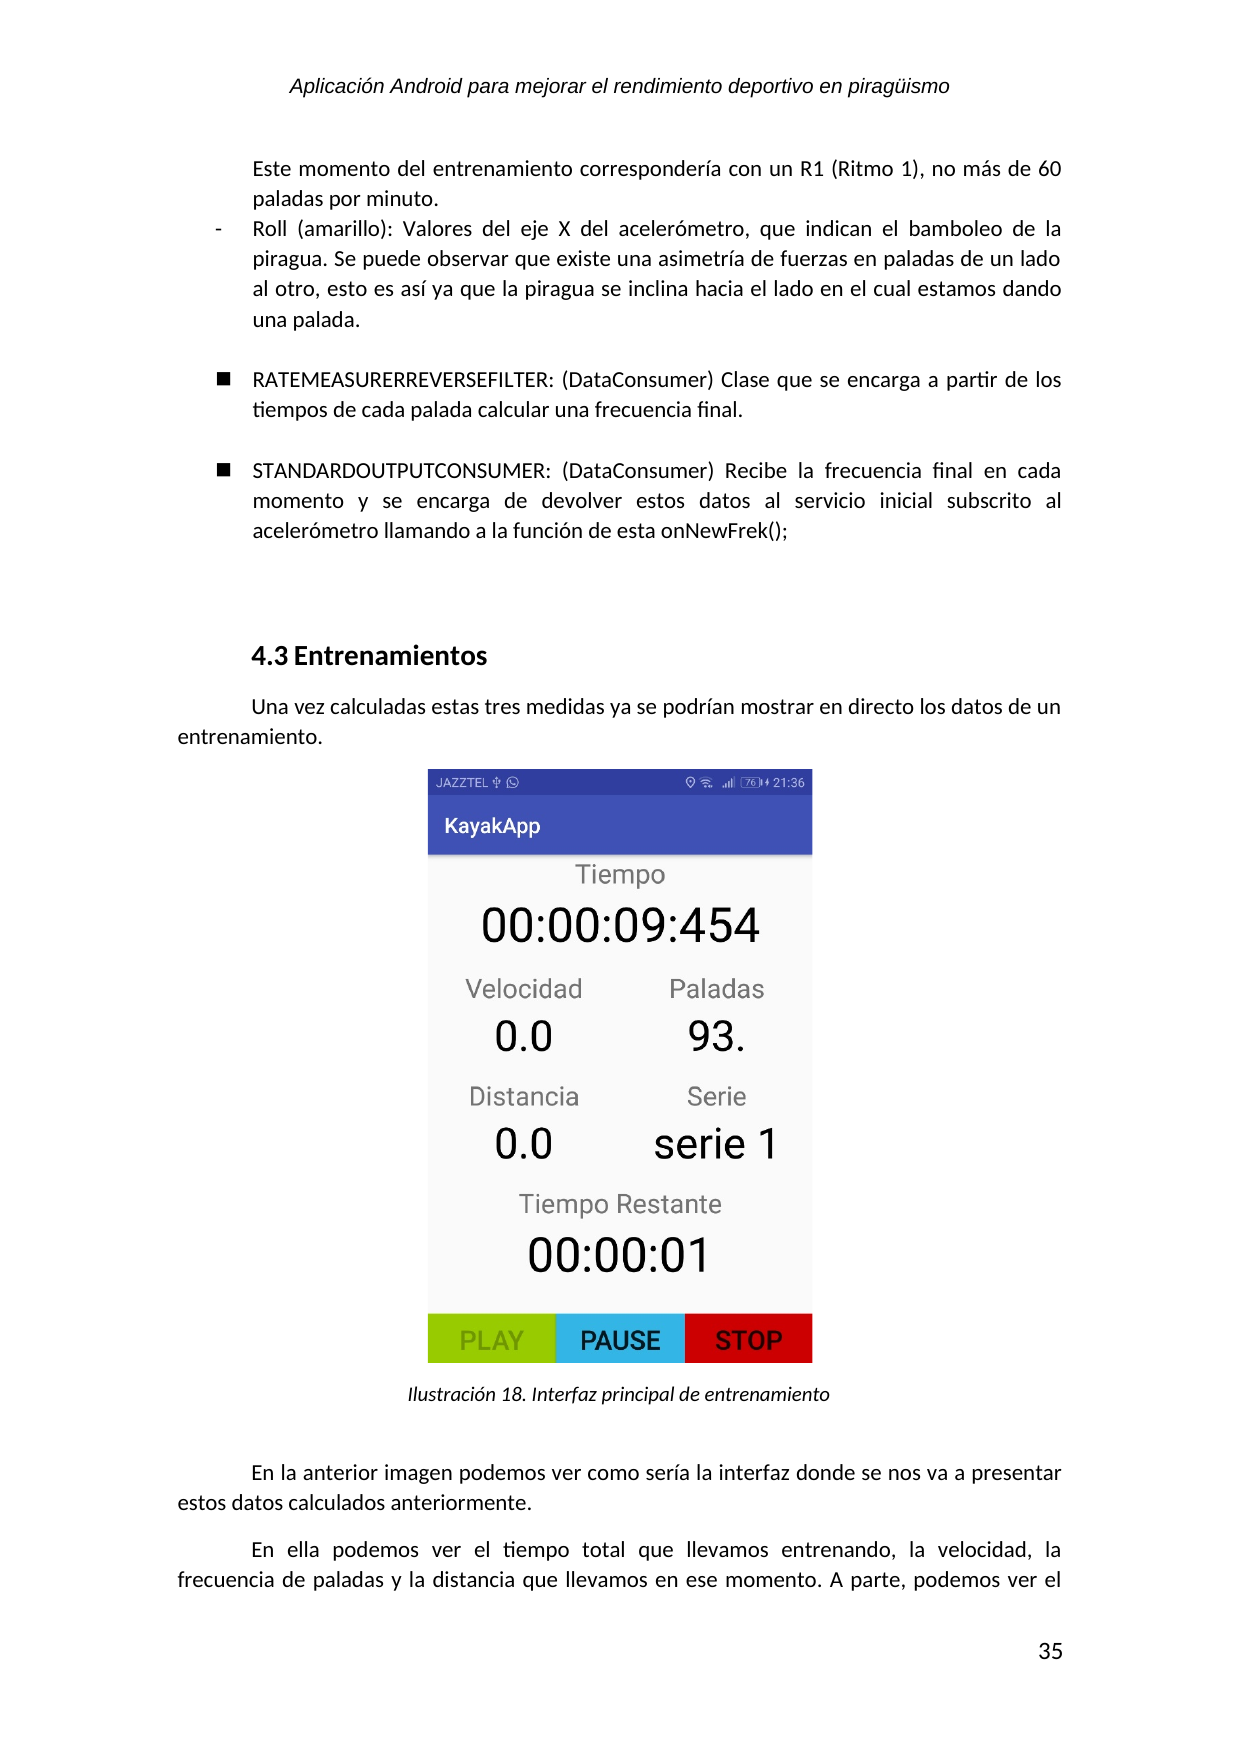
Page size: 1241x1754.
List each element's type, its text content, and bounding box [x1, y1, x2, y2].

text Ilustración 18. Interfaz principal de entrenamiento [177, 1382, 1063, 1407]
list RATEMEASURERREVERSEFILTER: (DataConsumer) Clase que se encarga a partir de los tiempos de cada palada calcular una frecuencia final. [215, 365, 1063, 423]
text En la anterior imagen podemos ver como sería la interfaz donde se nos va a presentar estos datos calculados anteriormente. [177, 1458, 1063, 1516]
list Roll (amarillo): Valores del eje X del acelerómetro, que indican el bamboleo de la piragua. Se puede observar que existe una asimetría de fuerzas en paladas de un lado al otro, esto es así ya que la piragua se inclina hacia el lado en el cual estamos dando una palada. [215, 214, 1063, 333]
list Este momento del entrenamiento correspondería con un R1 (Ritmo 1), no más de 60 paladas por minuto. [252, 154, 1063, 212]
list STANDARDOUTPUTCONSUMER: (DataConsumer) Recibe la frecuencia final en cada momento y se encarga de devolver estos datos al servicio inicial subscrito al acelerómetro llamando a la función de esta onNewFrek(); [215, 456, 1063, 544]
text Una vez calculadas estas tres medidas ya se podrían mostrar en directo los datos de un entrenamiento. [177, 692, 1063, 750]
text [177, 1535, 1063, 1593]
picture [427, 769, 813, 1363]
list Entrenamientos [251, 637, 1063, 673]
